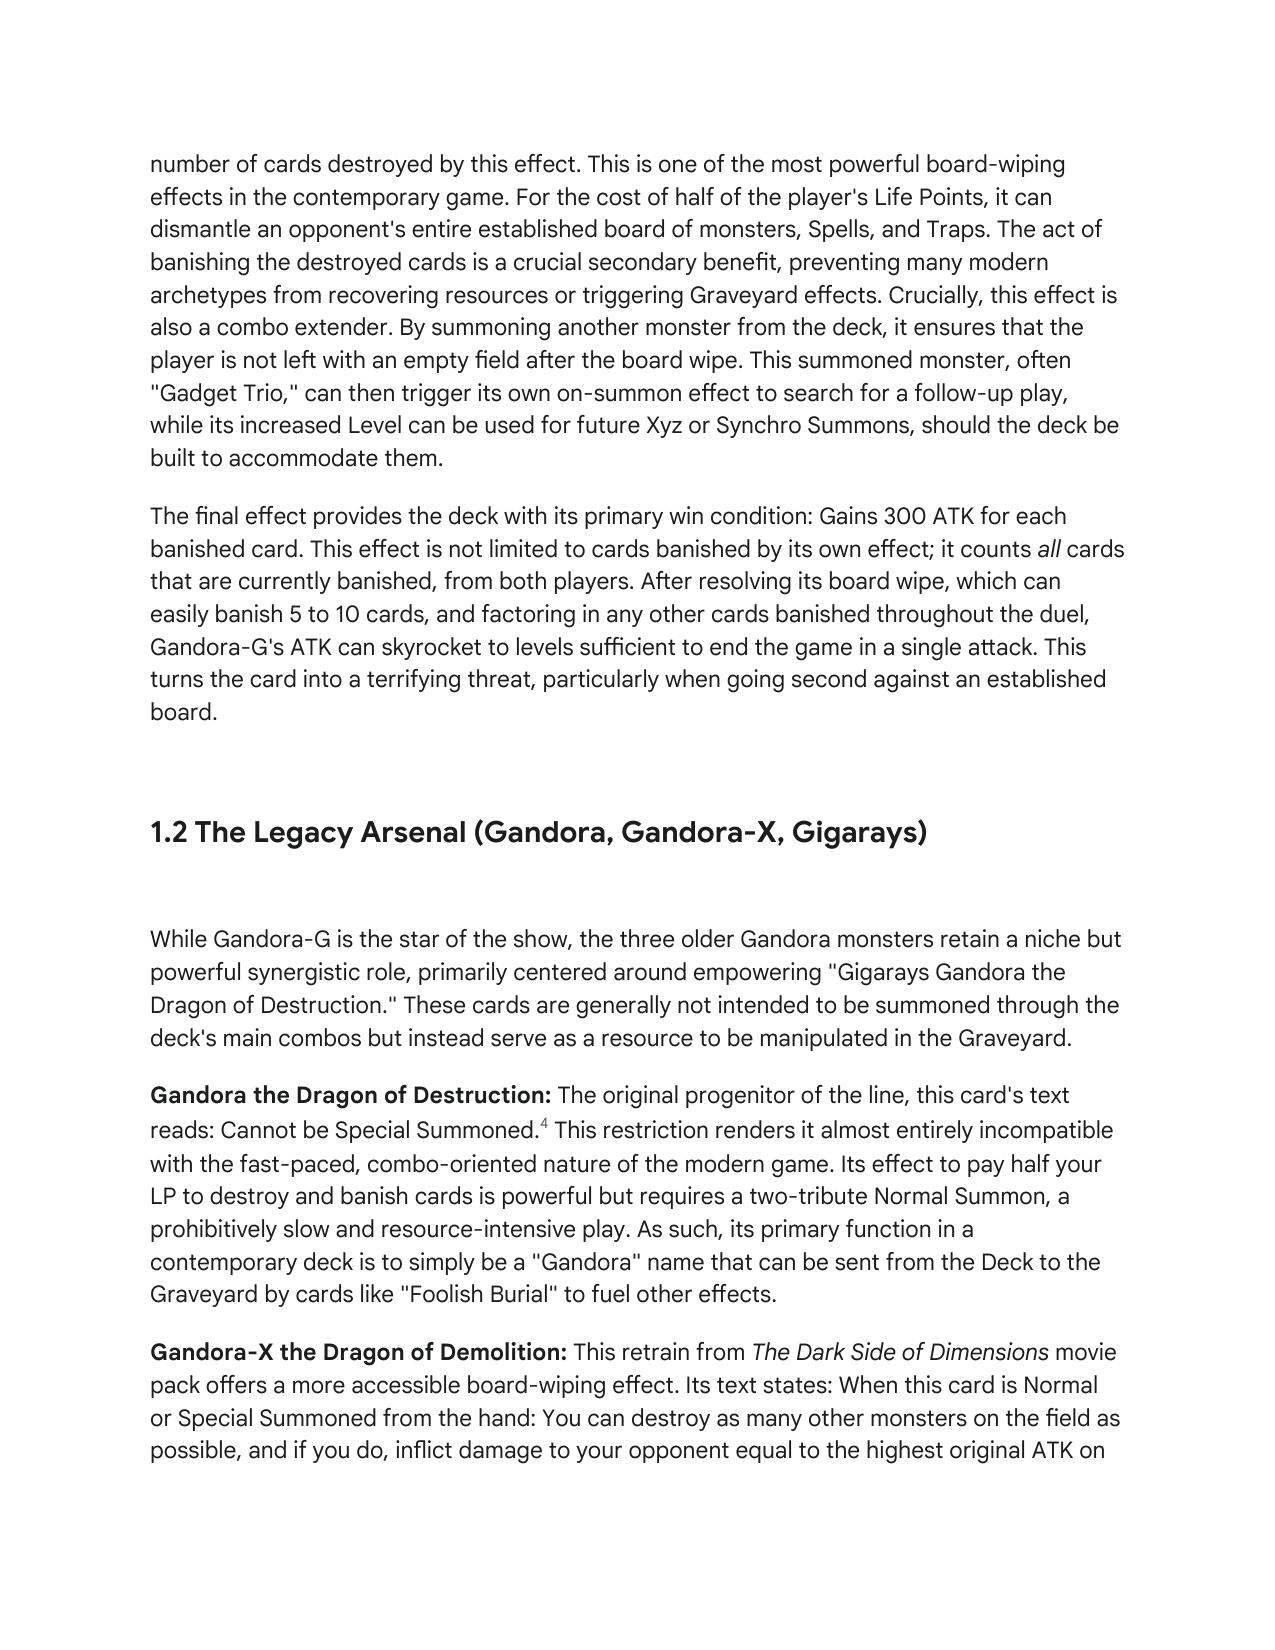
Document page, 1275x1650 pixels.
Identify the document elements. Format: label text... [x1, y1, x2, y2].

text Gandora the Dragon of Destruction: The original progenitor of the line, this card's text reads: Cannot be Special Summoned.4 This restriction renders it almost entirely incompatible with the fast-paced, combo-oriented nature of the modern game. Its effect to pay half your LP to destroy and banish cards is powerful but requires a two-tribute Normal Summon, a prohibitively slow and resource-intensive play. As such, its primary function in a contemporary deck is to simply be a "Gandora" name that can be sent from the Deck to the Graveyard by cards like "Foolish Burial" to fuel other effects. [150, 1081, 1125, 1309]
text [150, 1338, 1125, 1465]
text The final effect provides the deck with its primary win condition: Gains 300 ATK for each banished card. This effect is not limited to cards banished by its own effect; it counts all cards that are currently banished, from both players. After resolving its board wipe, which can easily banish 5 to 10 cards, and factoring in any other cards banished throughout the duel, Gandora-G's ATK can skyrocket to levels sufficient to end the game in a single attack. This turns the card into a terrifying threat, particularly when going second against an established board. [150, 502, 1125, 727]
text While Gandora-G is the star of the show, the three older Gandora monsters retain a niche but powerful synergistic role, primarily centered around empowering "Gigarays Gandora the Dragon of Destruction." These cards are generally not intended to be summoned through the deck's main combos but instead serve as a resource to be manipulated in the Graveyard. [150, 926, 1125, 1052]
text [150, 150, 1125, 473]
subtitle 1.2 The Legacy Arsenal (Gandora, Gandora-X, Gigarays) [150, 814, 1125, 850]
